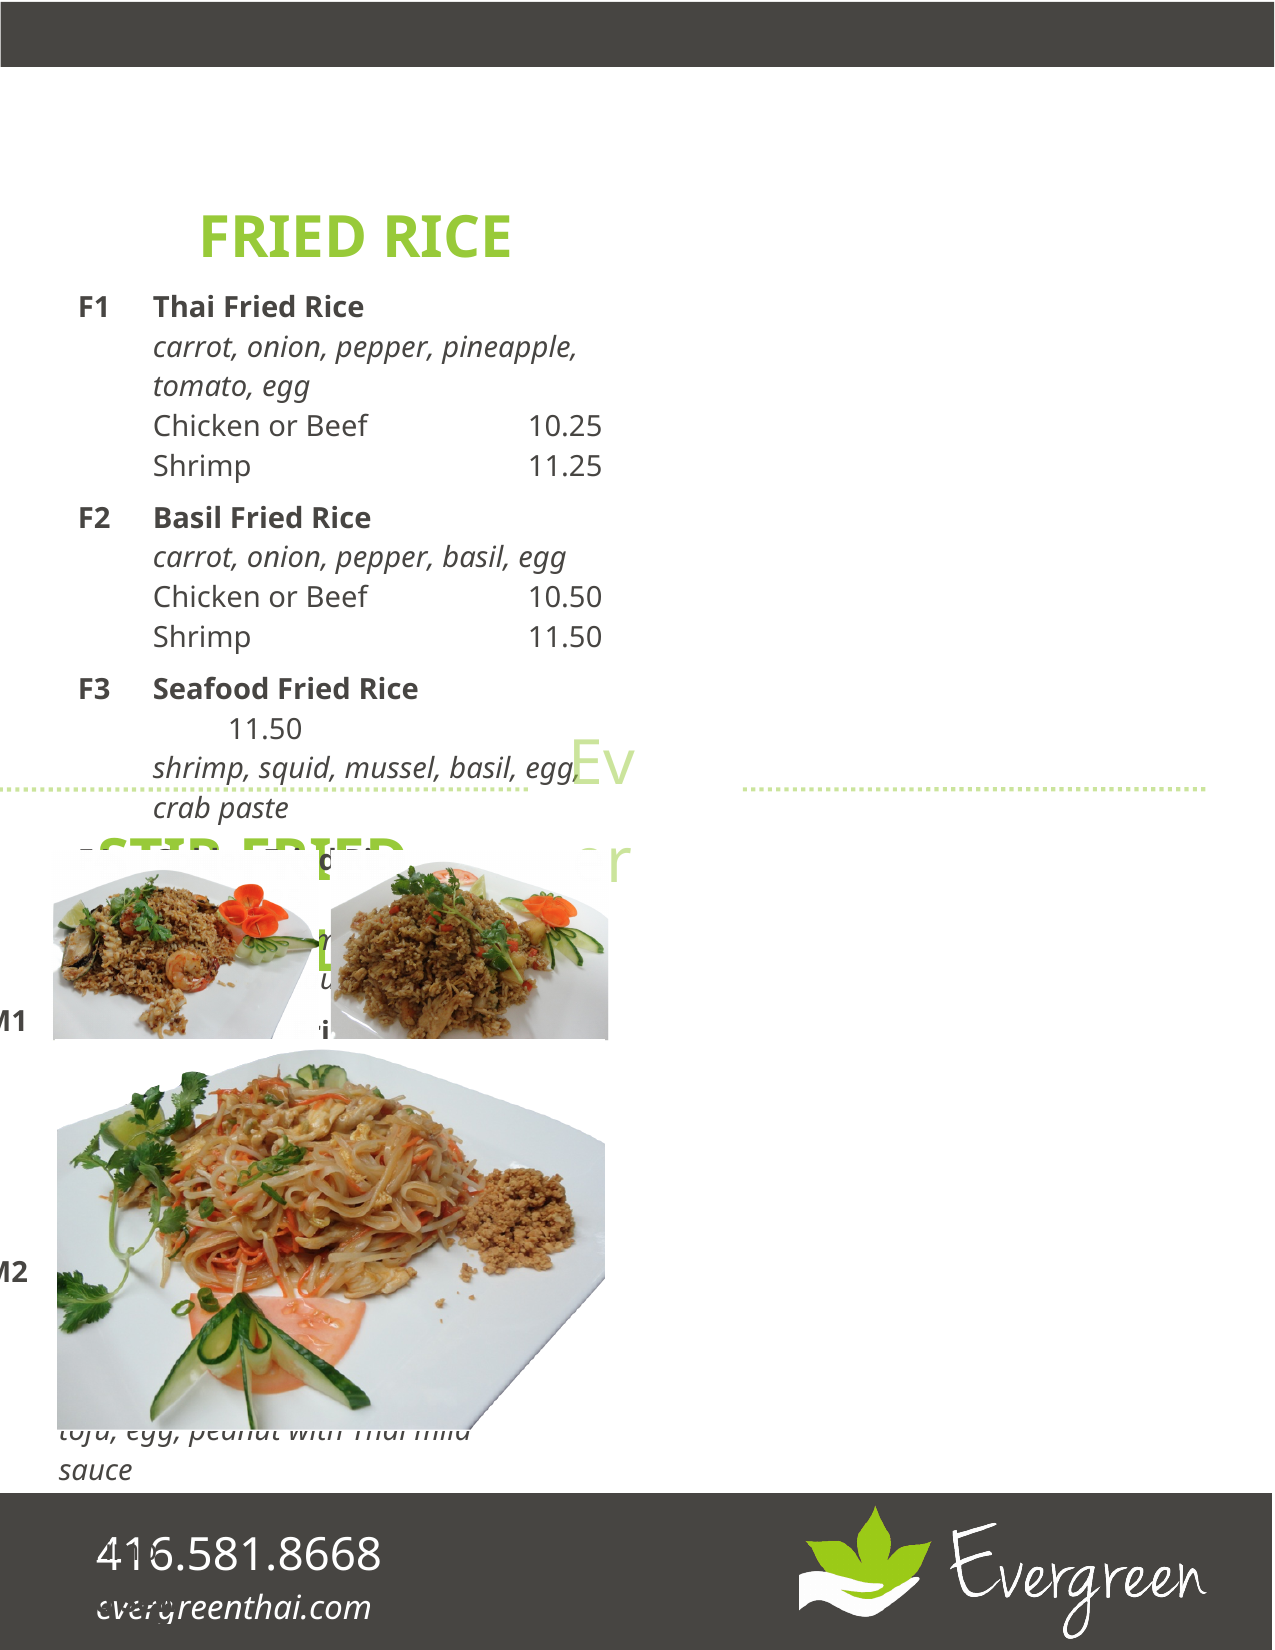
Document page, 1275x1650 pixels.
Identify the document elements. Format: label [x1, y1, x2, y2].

picture [799, 1505, 1207, 1639]
picture [51, 850, 609, 1431]
